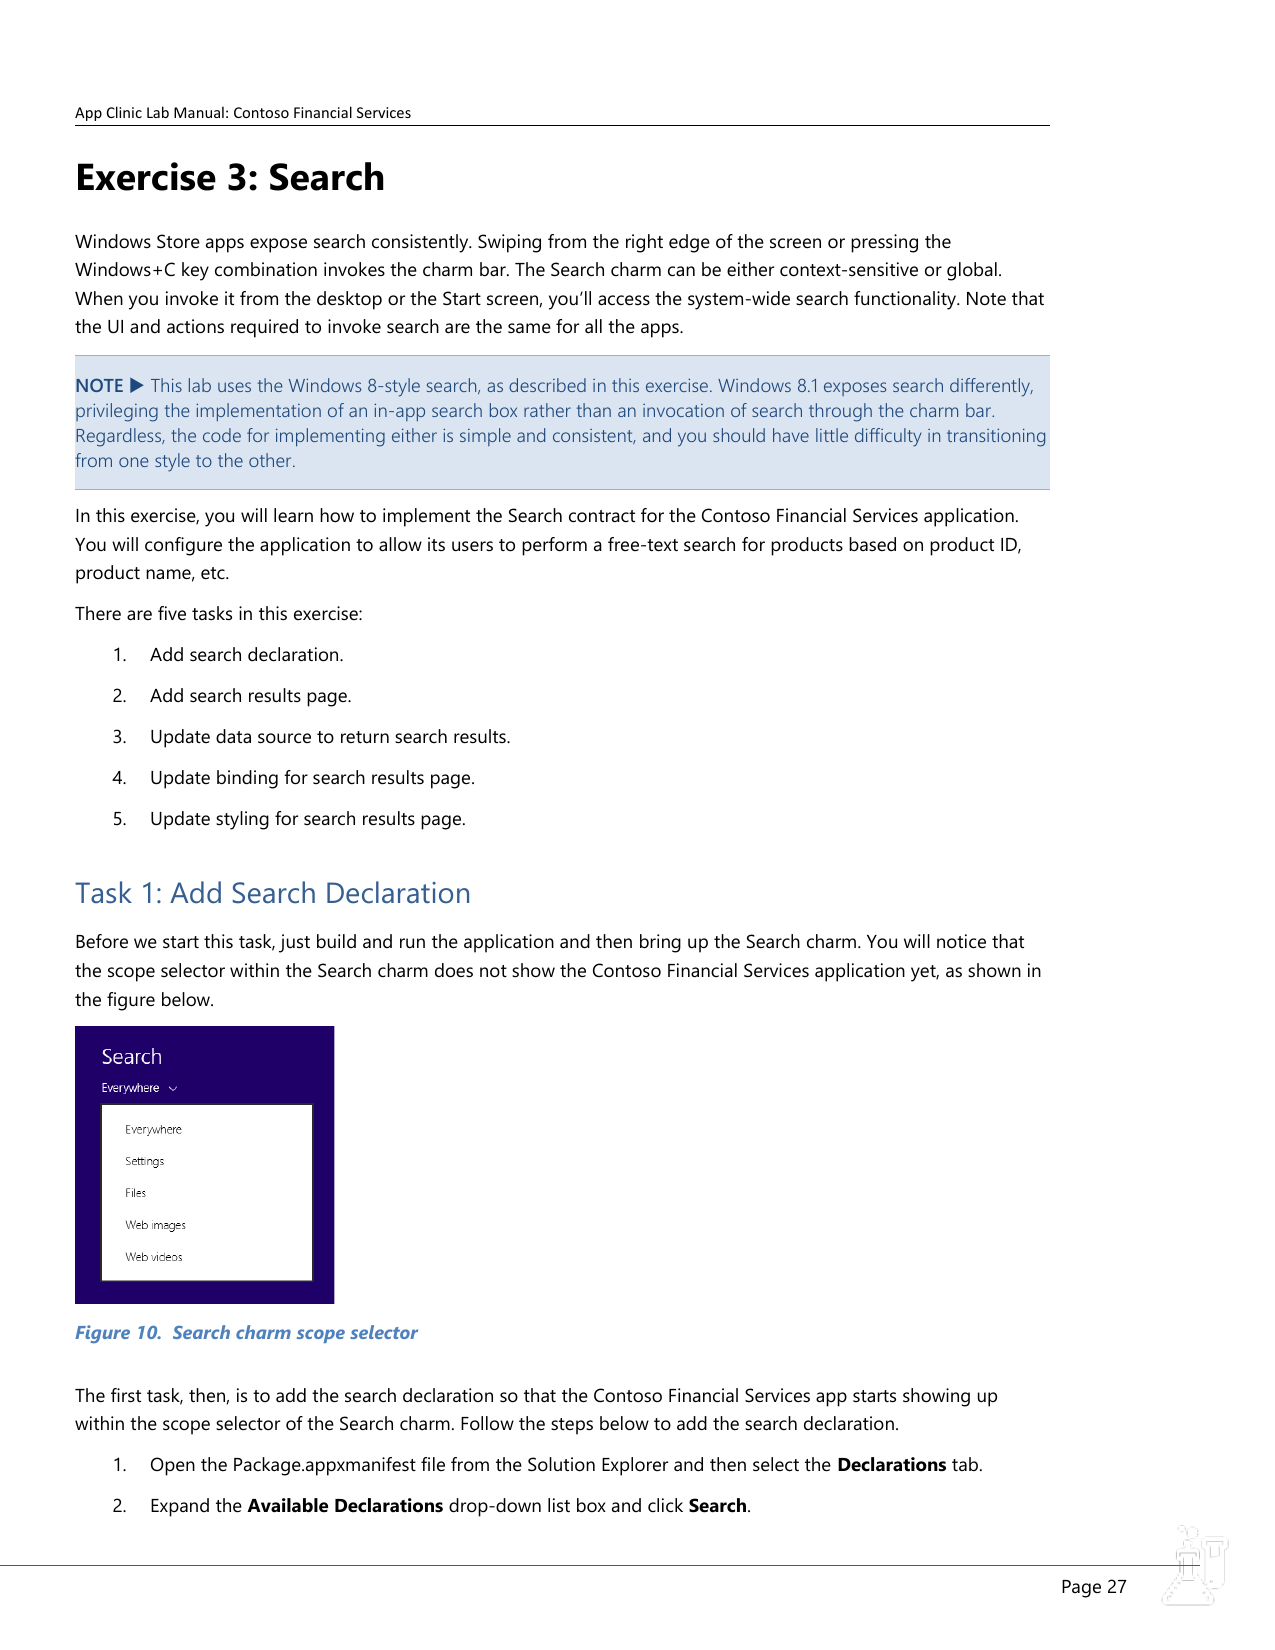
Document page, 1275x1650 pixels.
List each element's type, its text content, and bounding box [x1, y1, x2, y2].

list Update binding for search results page. [112, 764, 1050, 789]
list Open the Package.appxmanifest file from the Solution Explorer and then select the Declarations tab. [112, 1452, 1050, 1476]
list Update data source to return search results. [112, 723, 1050, 748]
text The first task, then, is to add the search declaration so that the Contoso Financial Services app starts showing up within the scope selector of the Search charm. Follow the steps below to add the search declaration. [75, 1382, 1050, 1435]
text In this exercise, you will learn how to implement the Search contract for the Contoso Financial Services application. You will configure the application to allow its users to perform a free-text search for products based on product ID, product name, etc. [75, 502, 1050, 584]
picture [75, 1026, 335, 1304]
subtitle Exercise 3: Search [75, 150, 1050, 200]
text Before we start this task, just build and run the application and then bring up the Search charm. You will notice that the scope selector within the Search charm does not show the Contoso Financial Services application yet, as shown in the figure below. [75, 929, 1050, 1011]
list Update styling for search results page. [112, 806, 1050, 831]
list Expand the Available Declarations drop-down list box and click Search. [112, 1493, 1050, 1517]
list Add search results page. [112, 682, 1050, 707]
list Add search declaration. [112, 641, 1050, 666]
text Windows Store apps expose search consistently. Swiping from the right edge of the screen or pressing the Windows+C key combination invokes the charm bar. The Search charm can be either context-sensitive or global. When you invoke it from the desktop or the Start screen, you’ll access the system-wide search functionality. Note that the UI and actions required to invoke search are the same for all the apps. [75, 228, 1050, 339]
text There are five tasks in this exercise: [75, 600, 1050, 625]
text NOTE This lab uses the Windows 8-style search, as described in this exercise. Windows 8.1 exposes search differently, privileging the implementation of an in-app search box rather than an invocation of search through the charm bar. Regardless, the code for implementing either is simple and consistent, and you should have little difficulty in transitioning from one style to the other. [75, 356, 1050, 489]
subtitle Task 1: Add Search Declaration [75, 872, 1050, 911]
text Figure 10. Search charm scope selector [75, 1319, 1050, 1344]
